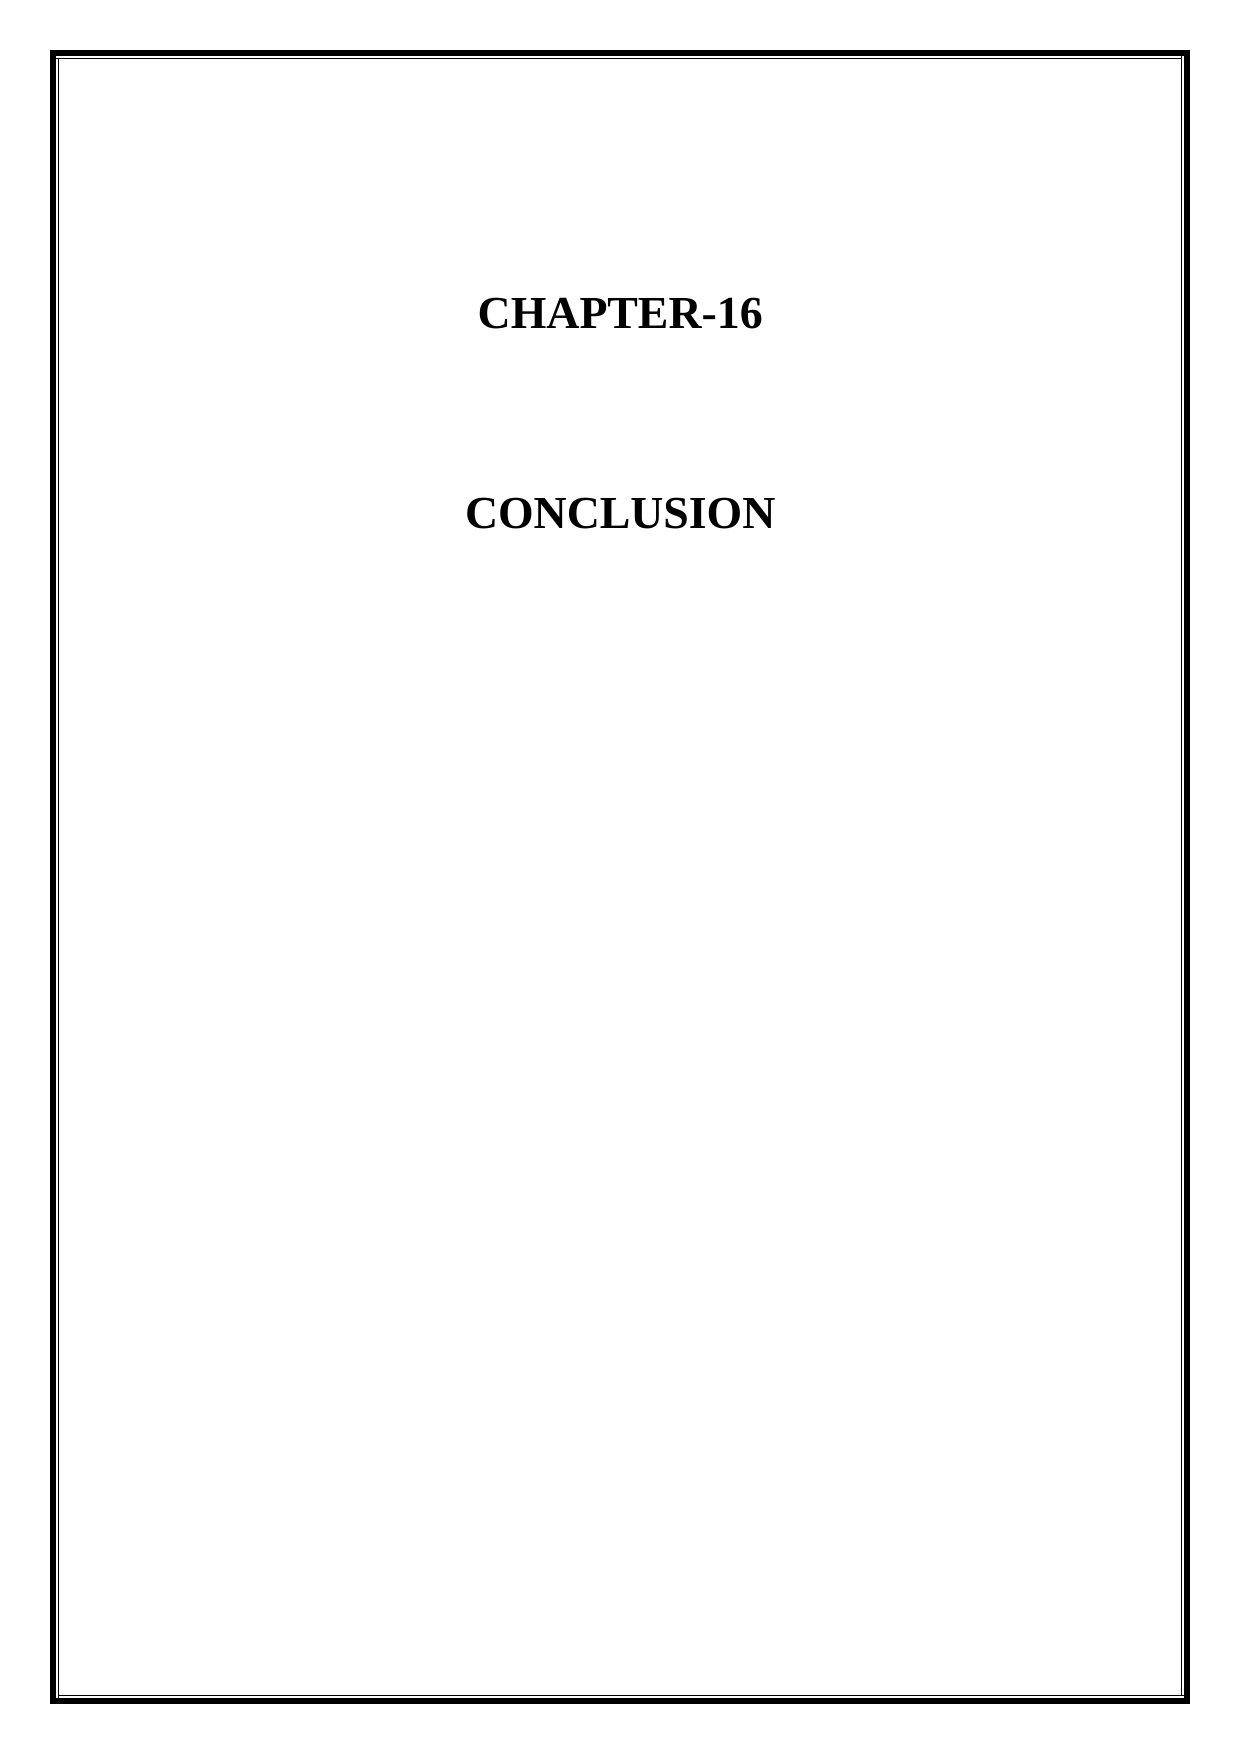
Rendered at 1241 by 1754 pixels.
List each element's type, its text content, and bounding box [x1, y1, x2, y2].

text CONCLUSION [150, 485, 1090, 538]
text CHAPTER-16 [150, 285, 1090, 338]
